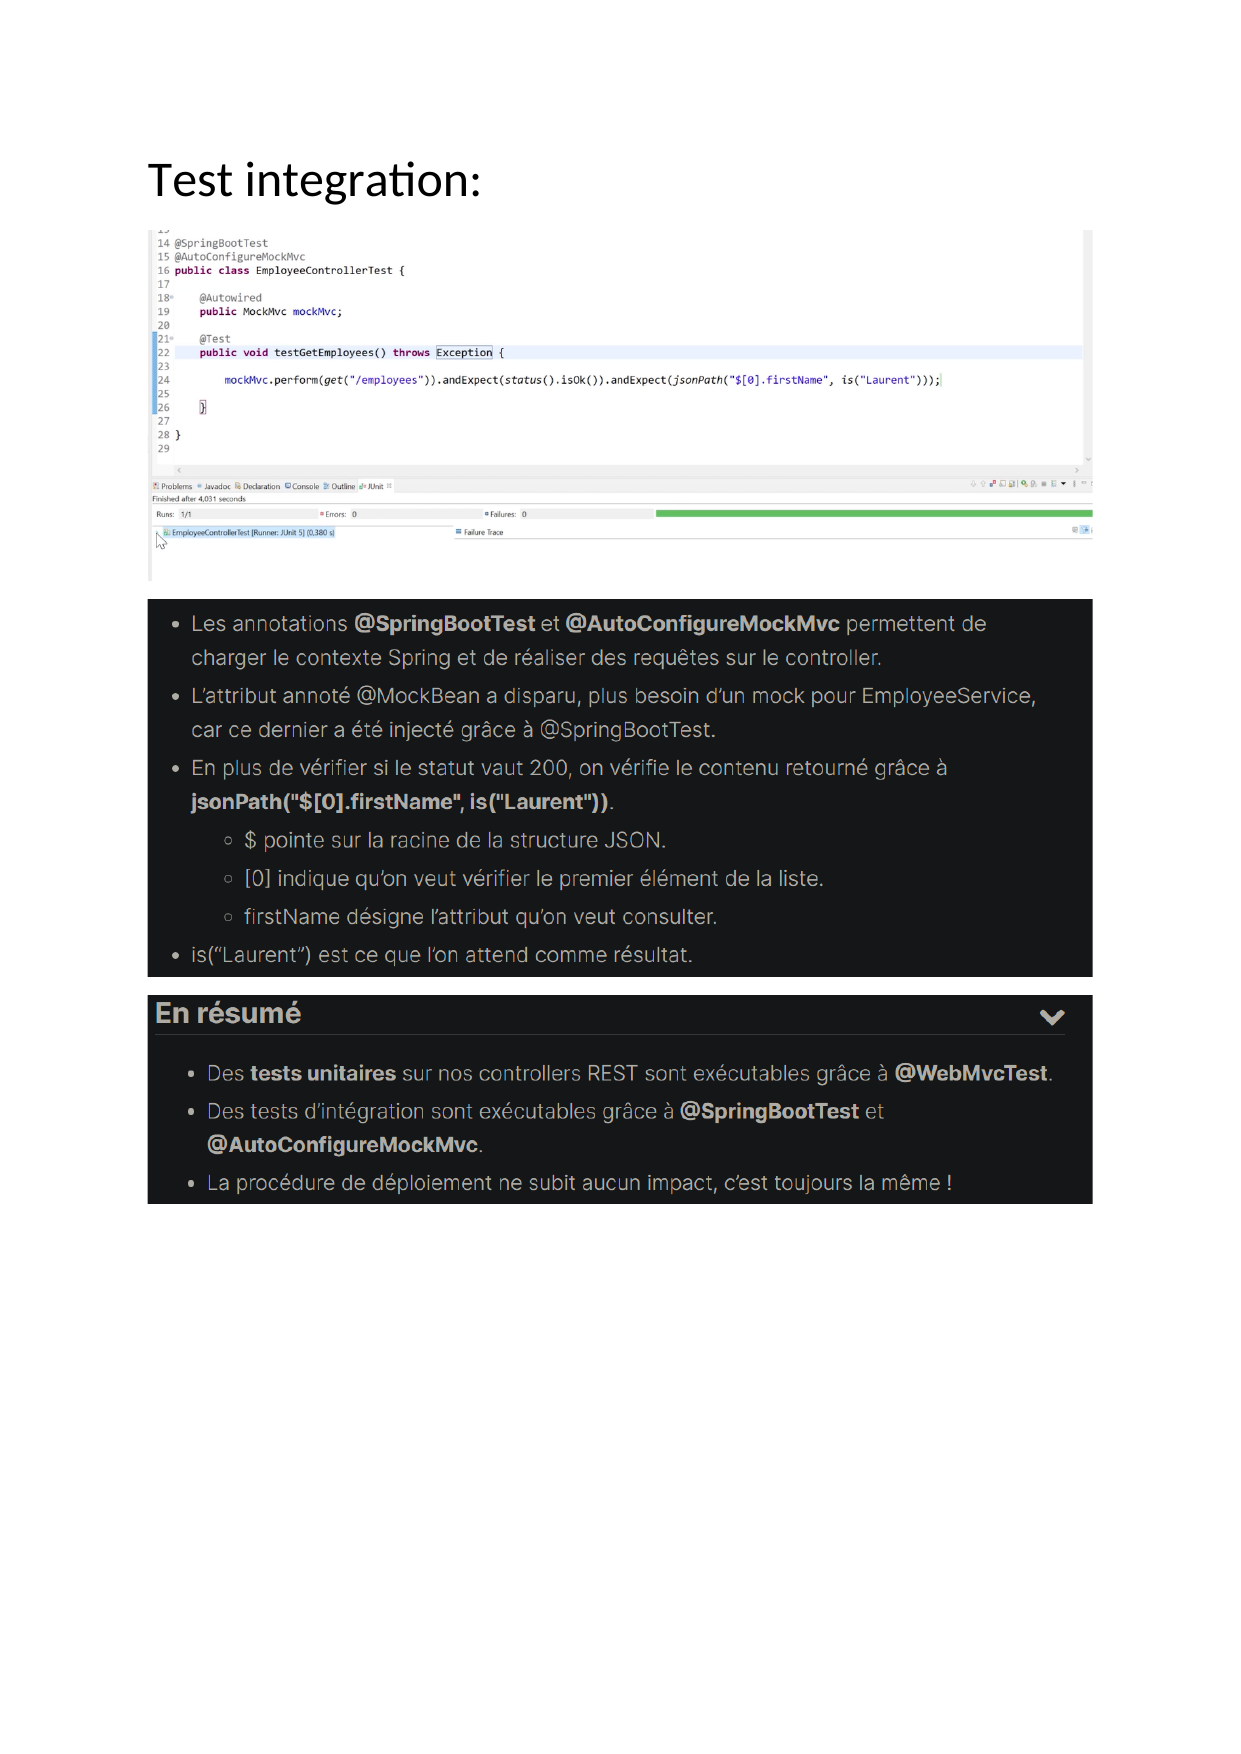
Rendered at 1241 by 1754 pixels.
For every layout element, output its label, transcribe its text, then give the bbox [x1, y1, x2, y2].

picture [147, 599, 1093, 977]
text Test integration: [148, 148, 1093, 209]
picture [147, 995, 1093, 1204]
picture [147, 230, 1093, 581]
